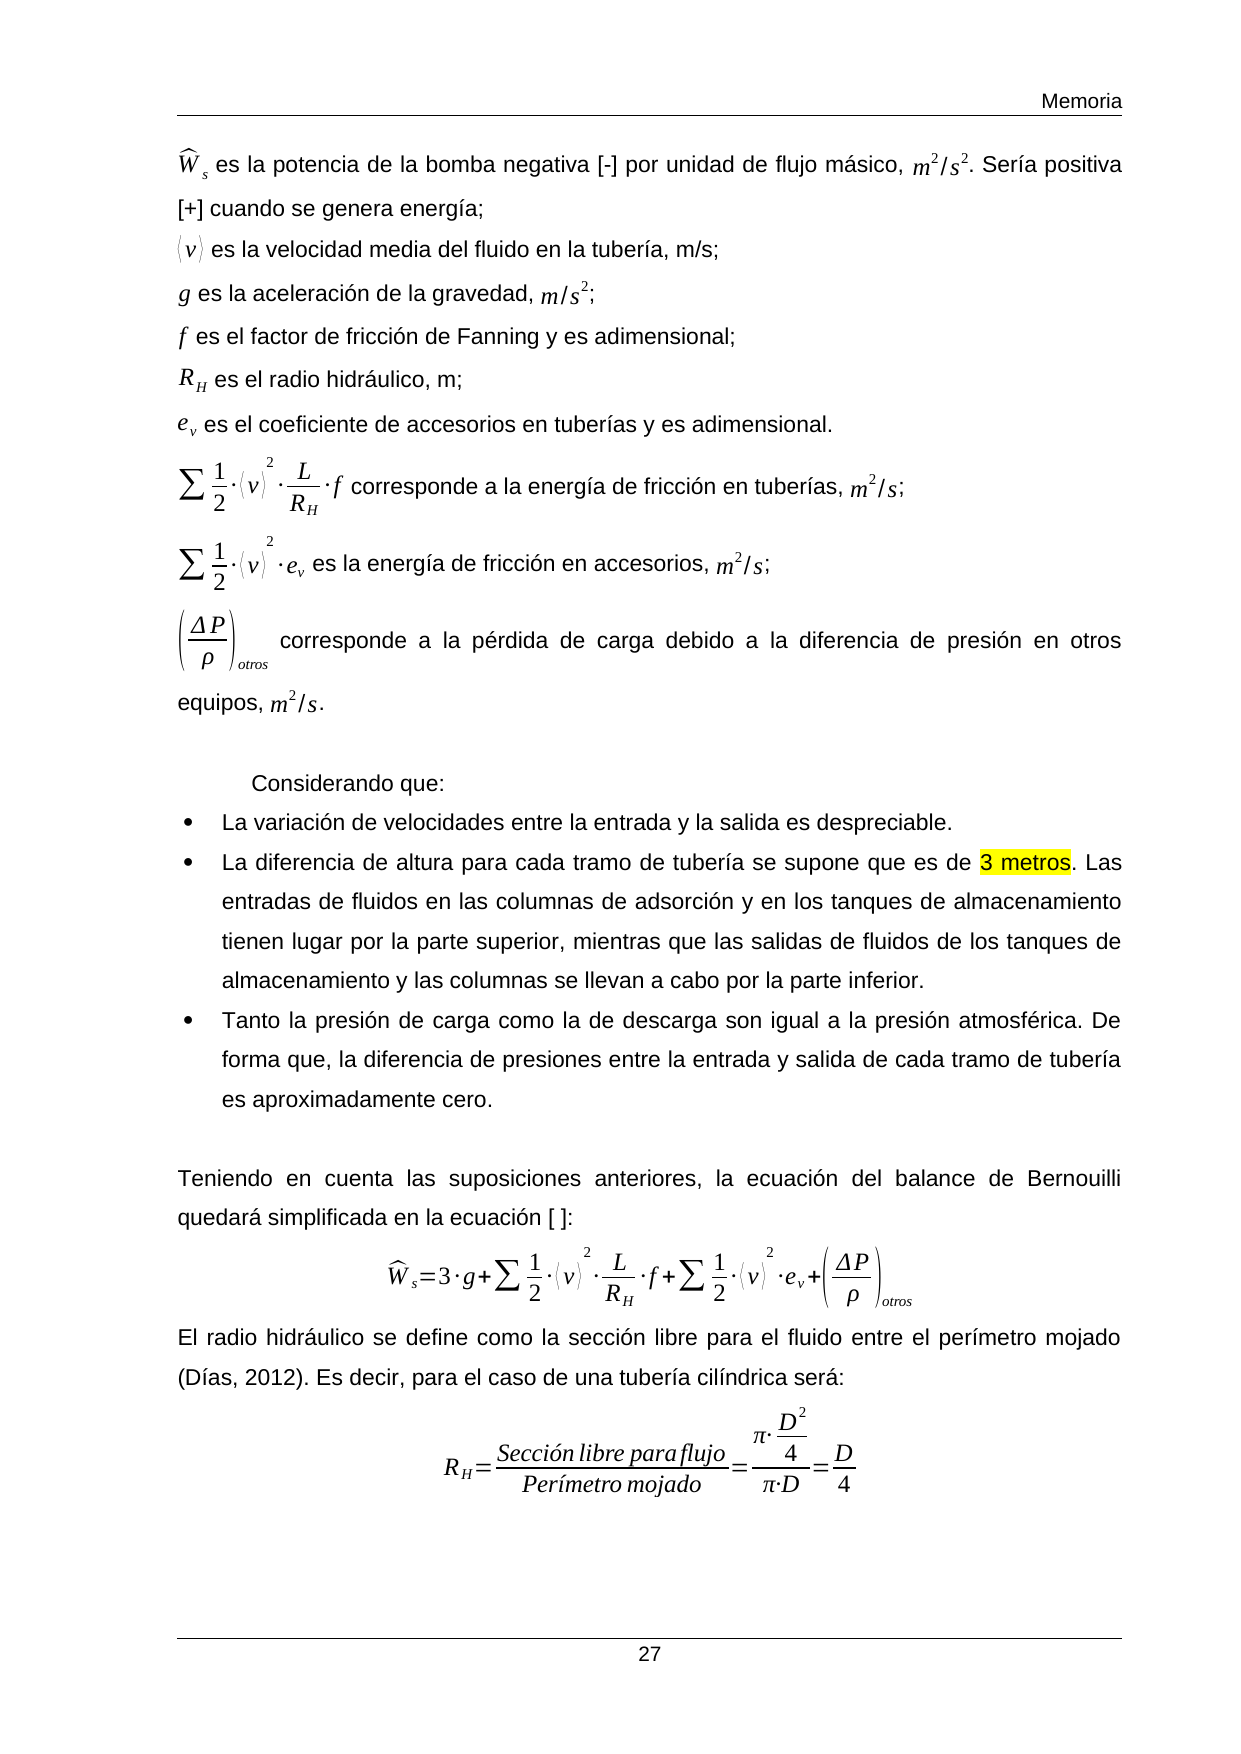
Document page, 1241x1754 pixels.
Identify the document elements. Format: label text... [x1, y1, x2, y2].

text es la aceleración de la gravedad, ; [177, 278, 1122, 309]
list La variación de velocidades entre la entrada y la salida es despreciable. [184, 809, 1122, 836]
text es la velocidad media del fluido en la tubería, m/s; [177, 234, 1122, 265]
list La diferencia de altura para cada tramo de tubería se supone que es de 3 metros. Las entradas de fluidos en las columnas de adsorción y en los tanques de almacenamiento tienen lugar por la parte superior, mientras que las salidas de fluidos de los tanques de almacenamiento y las columnas se llevan a cabo por la parte inferior. [184, 849, 1122, 994]
text Considerando que: [177, 770, 1122, 796]
text corresponde a la pérdida de carga debido a la diferencia de presión en otros equipos, . [177, 608, 1122, 717]
text es el factor de fricción de Fanning y es adimensional; [177, 322, 1122, 351]
text es la potencia de la bomba negativa [-] por unidad de flujo másico, . Sería positiva [+] cuando se genera energía; [177, 148, 1122, 221]
text es el coeficiente de accesorios en tuberías y es adimensional. [177, 408, 1122, 440]
text El radio hidráulico se define como la sección libre para el fluido entre el perímetro mojado (Días, 2012). Es decir, para el caso de una tubería cilíndrica será: [177, 1324, 1122, 1390]
text es la energía de fricción en accesorios, ; [177, 532, 1122, 595]
text es el radio hidráulico, m; [177, 364, 1122, 395]
text corresponde a la energía de fricción en tuberías, ; [177, 453, 1122, 519]
list Tanto la presión de carga como la de descarga son igual a la presión atmosférica. De forma que, la diferencia de presiones entre la entrada y salida de cada tramo de tubería es aproximadamente cero. [184, 1007, 1122, 1112]
text Teniendo en cuenta las suposiciones anteriores, la ecuación del balance de Bernouilli quedará simplificada en la ecuación [ ]: [177, 1165, 1122, 1231]
